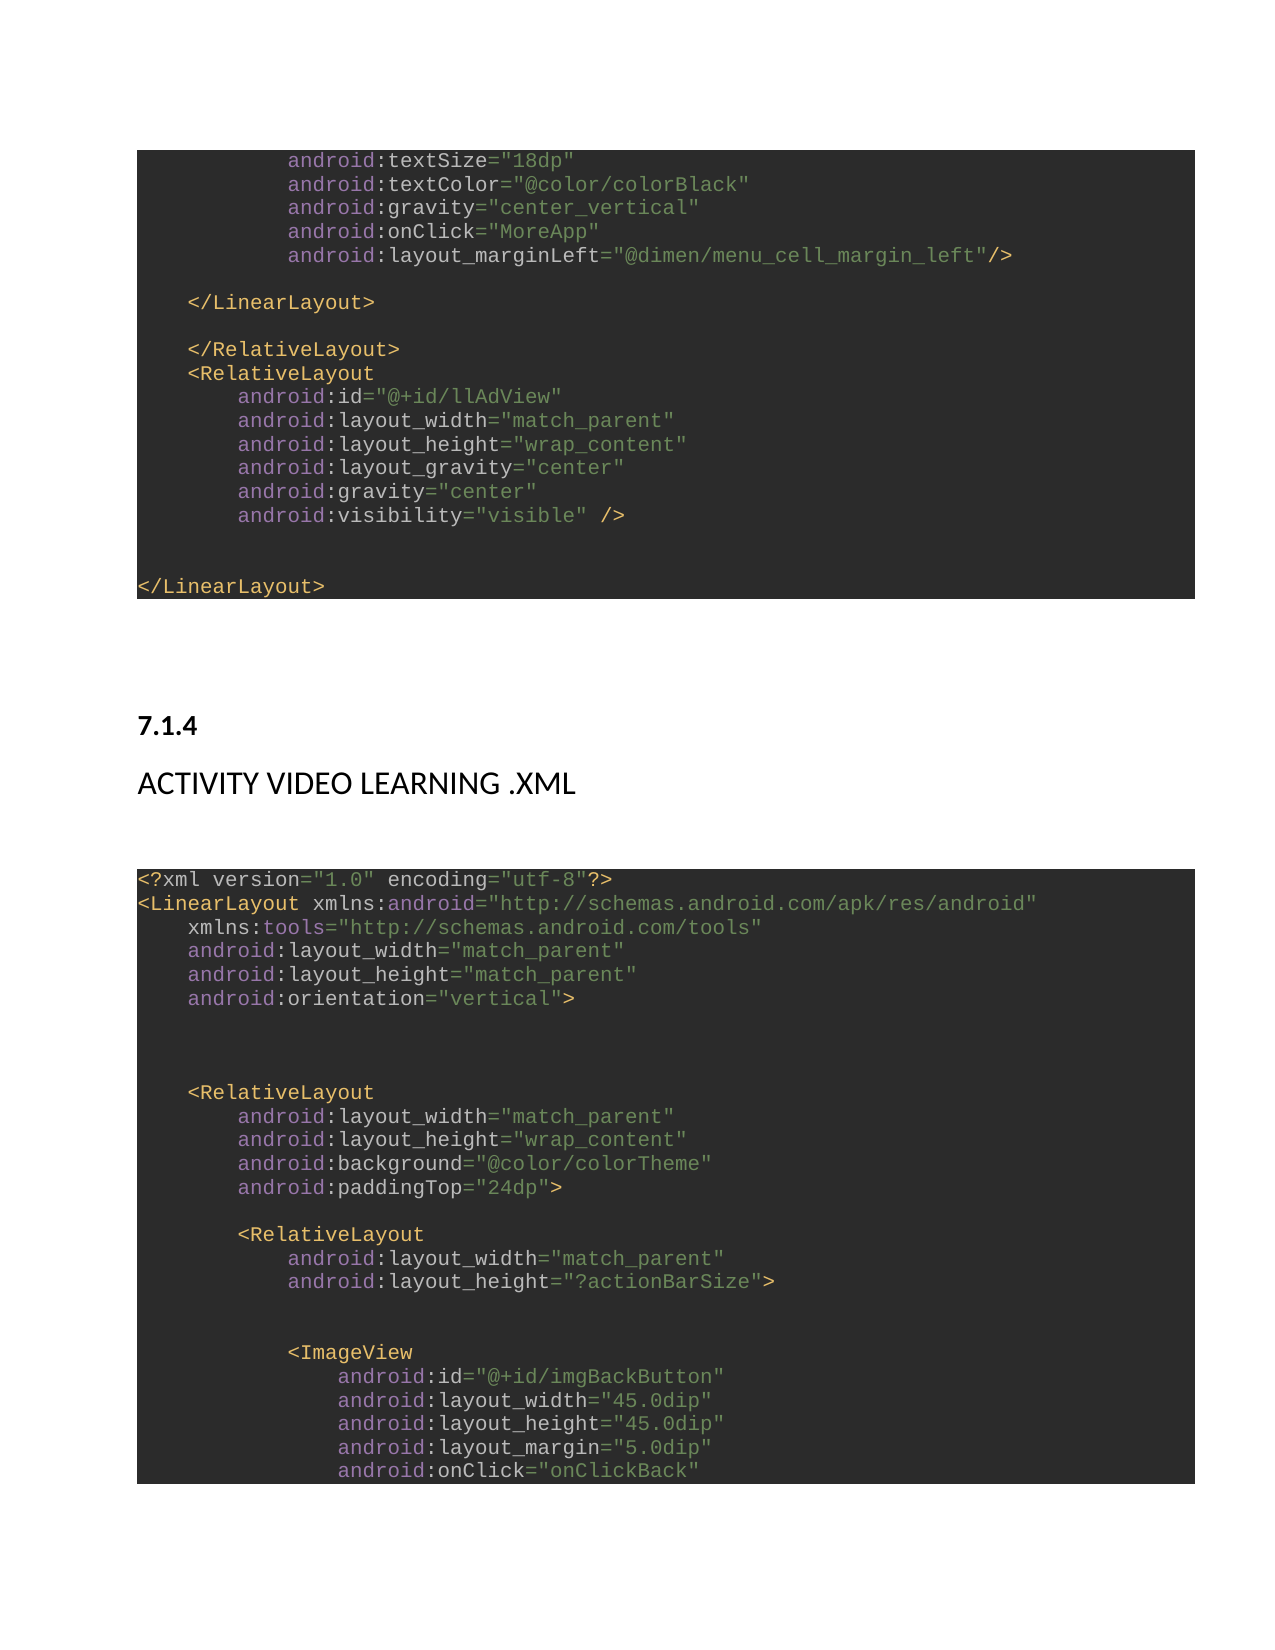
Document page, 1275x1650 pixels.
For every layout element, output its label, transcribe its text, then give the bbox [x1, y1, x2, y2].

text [137, 150, 1195, 599]
text 7.1.4 [137, 707, 1195, 742]
text ACTIVITY VIDEO LEARNING .XML [137, 762, 1195, 803]
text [137, 869, 1195, 1484]
